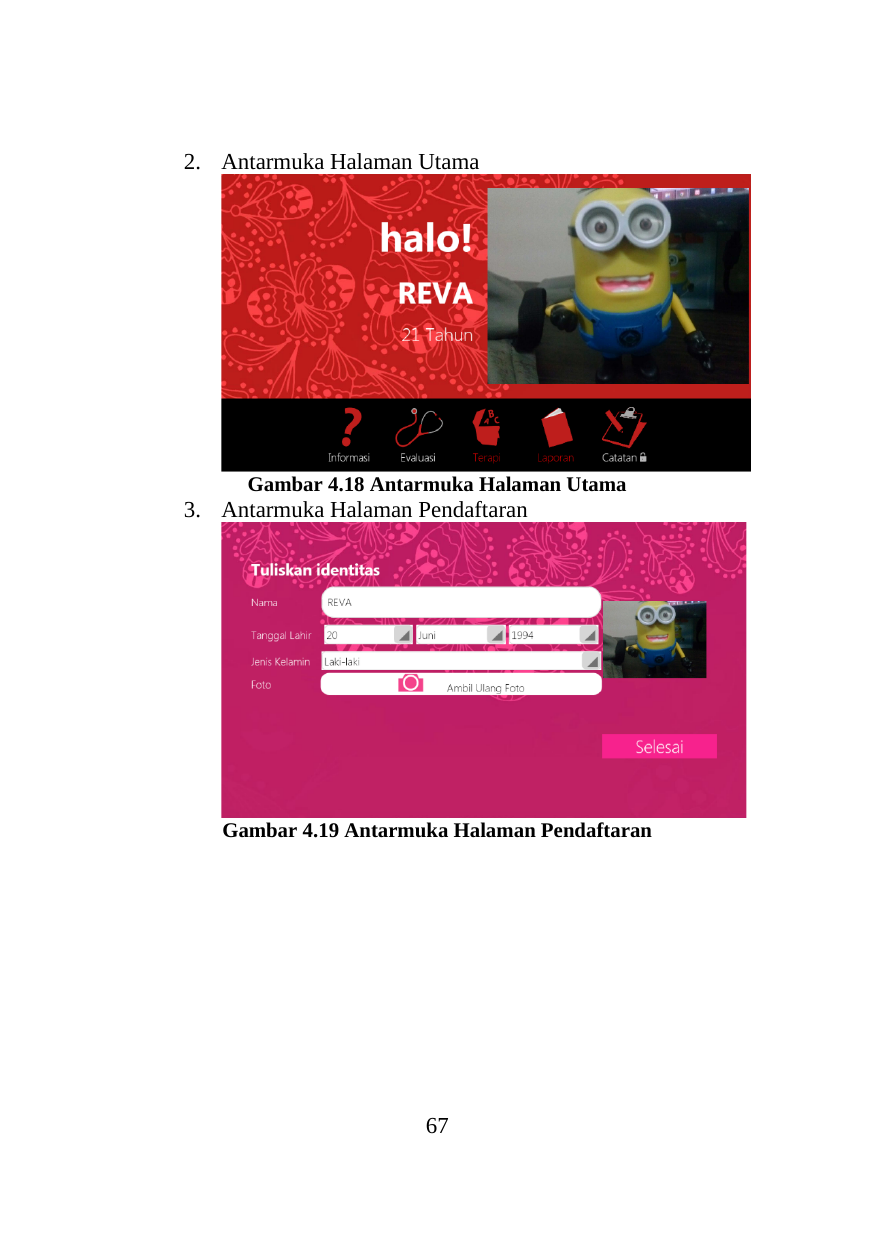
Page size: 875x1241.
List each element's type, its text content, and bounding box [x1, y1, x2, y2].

picture [221, 174, 751, 472]
picture [221, 522, 747, 818]
